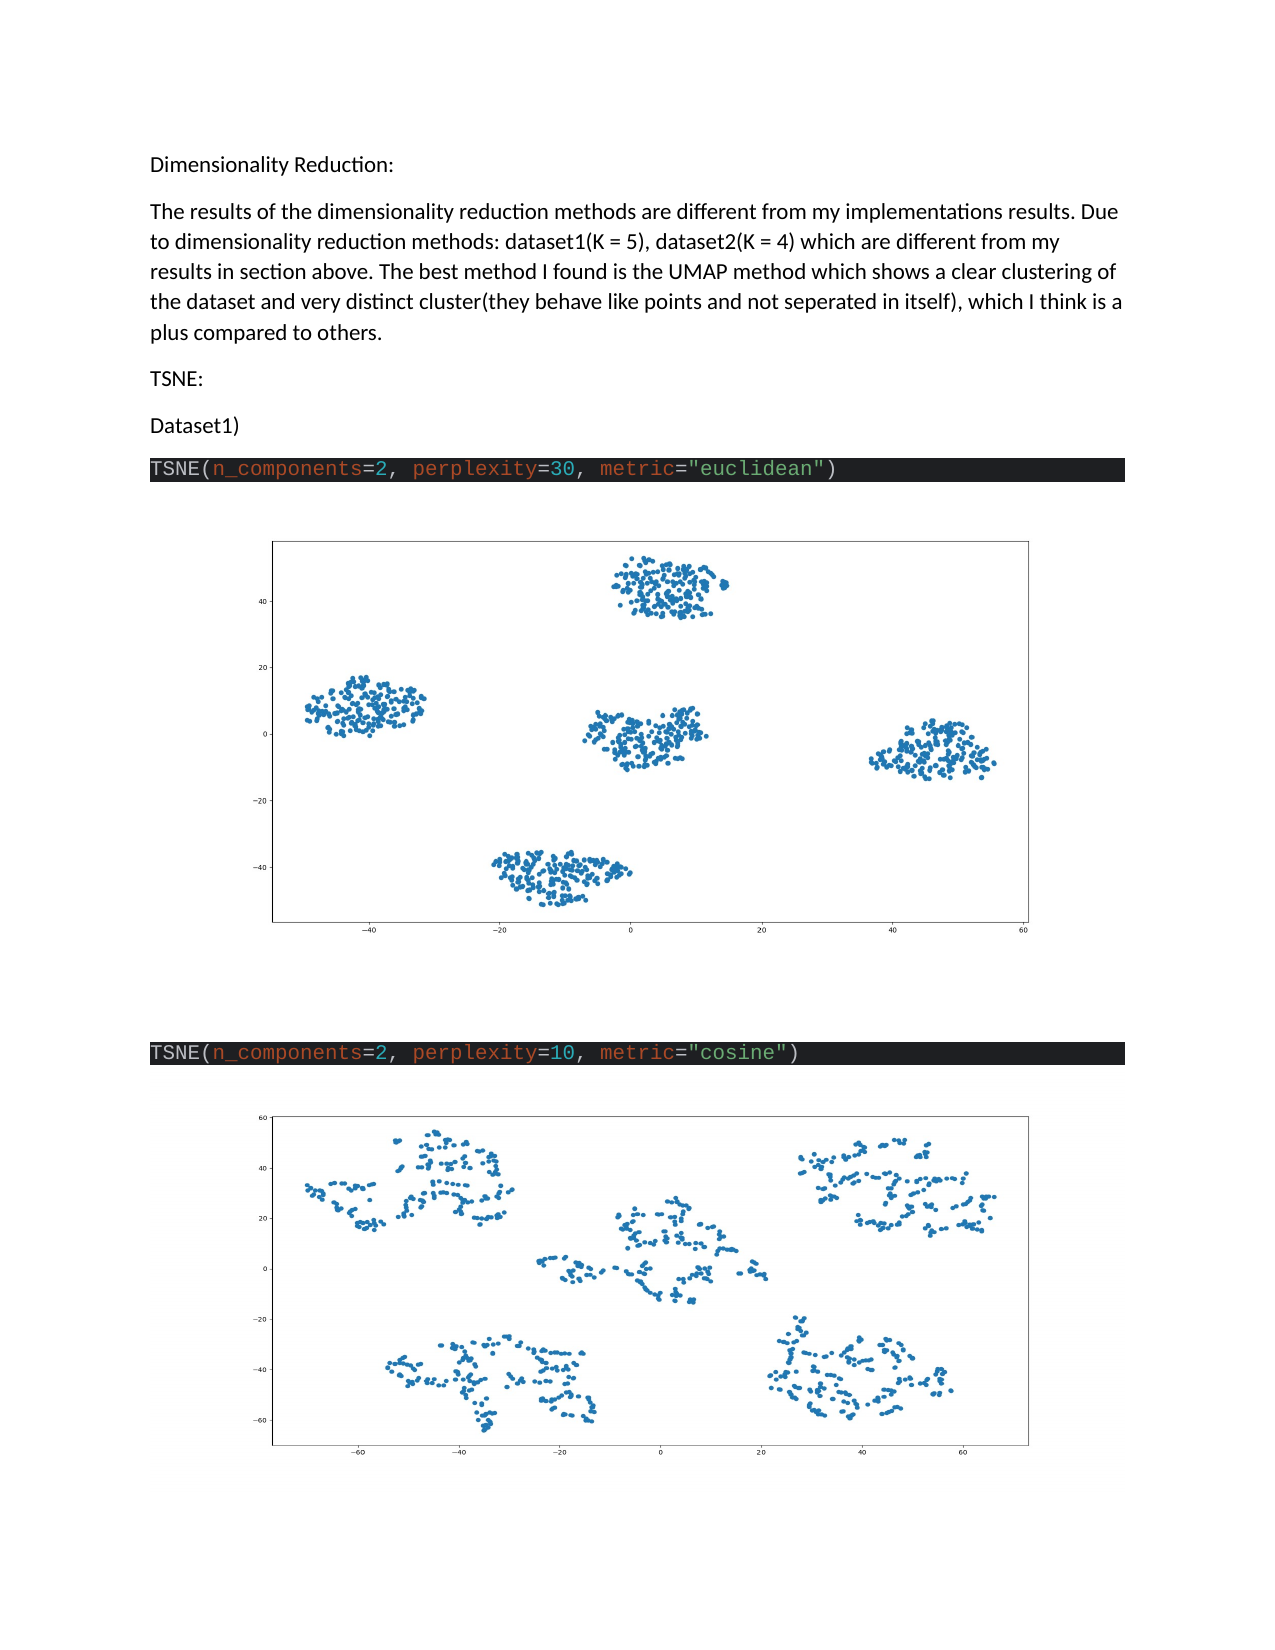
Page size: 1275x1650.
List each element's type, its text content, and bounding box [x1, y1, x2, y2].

picture [150, 482, 1125, 976]
text The results of the dimensionality reduction methods are different from my implementations results. Due to dimensionality reduction methods: dataset1(K = 5), dataset2(K = 4) which are different from my results in section above. The best method I found is the UMAP method which shows a clear clustering of the dataset and very distinct cluster(they behave like points and not seperated in itself), which I think is a plus compared to others. [150, 197, 1125, 346]
text TSNE: [150, 364, 1125, 393]
text Dimensionality Reduction: [150, 150, 1125, 178]
picture [150, 1065, 1125, 1492]
text TSNE(n_components=2, perplexity=30, metric="euclidean") [150, 458, 1125, 482]
text Dataset1) [150, 411, 1125, 439]
text TSNE(n_components=2, perplexity=10, metric="cosine") [150, 1042, 1125, 1065]
